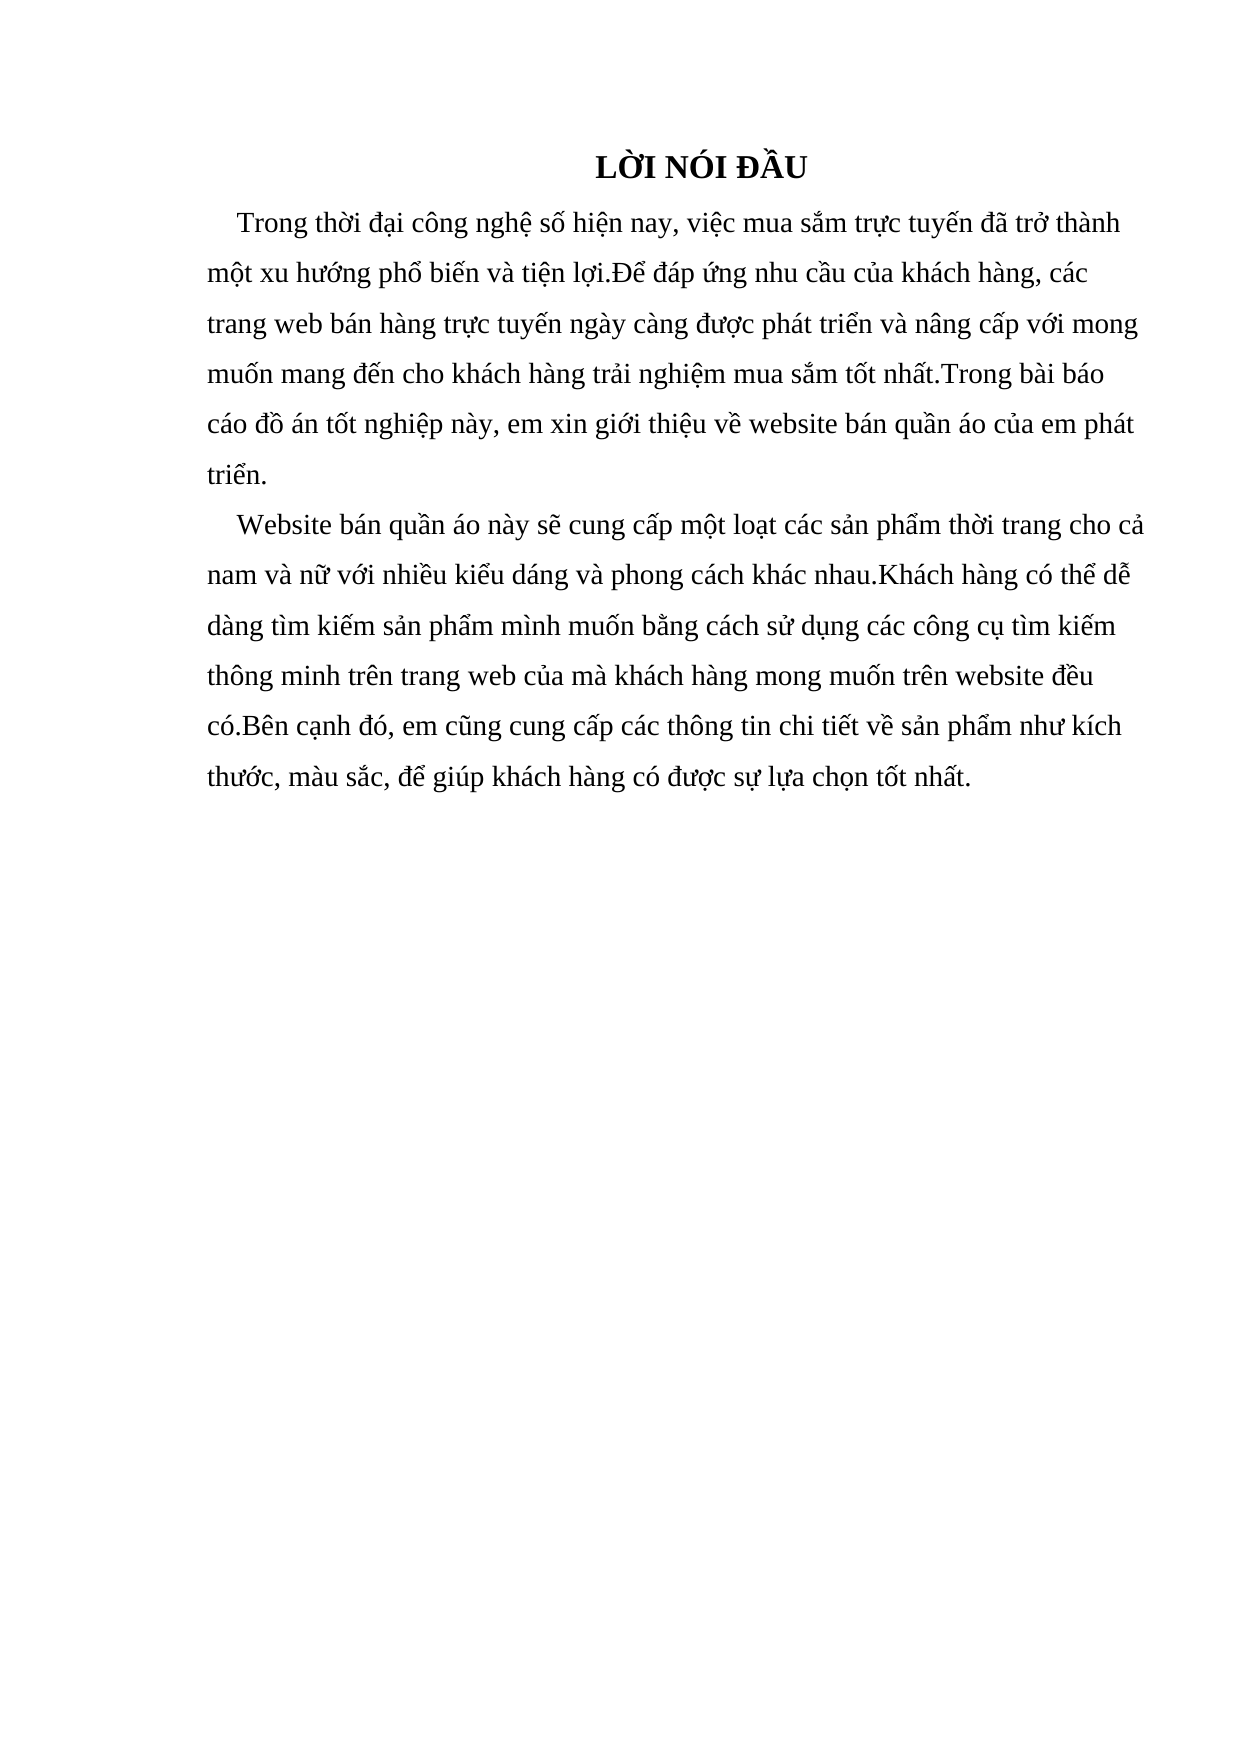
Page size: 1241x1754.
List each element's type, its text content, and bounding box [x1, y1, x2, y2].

text Trong thời đại công nghệ số hiện nay, việc mua sắm trực tuyến đã trở thành một xu hướng phổ biến và tiện lợi.Để đáp ứng nhu cầu của khách hàng, các trang web bán hàng trực tuyến ngày càng được phát triển và nâng cấp với mong muốn mang đến cho khách hàng trải nghiệm mua sắm tốt nhất.Trong bài báo cáo đồ án tốt nghiệp này, em xin giới thiệu về website bán quần áo của em phát triển. [207, 205, 1152, 490]
subtitle LỜI NÓI ĐẦU [252, 148, 1152, 186]
text Website bán quần áo này sẽ cung cấp một loạt các sản phẩm thời trang cho cả nam và nữ với nhiều kiểu dáng và phong cách khác nhau.Khách hàng có thể dễ dàng tìm kiếm sản phẩm mình muốn bằng cách sử dụng các công cụ tìm kiếm thông minh trên trang web của mà khách hàng mong muốn trên website đều có.Bên cạnh đó, em cũng cung cấp các thông tin chi tiết về sản phẩm như kích thước, màu sắc, để giúp khách hàng có được sự lựa chọn tốt nhất. [207, 507, 1152, 792]
